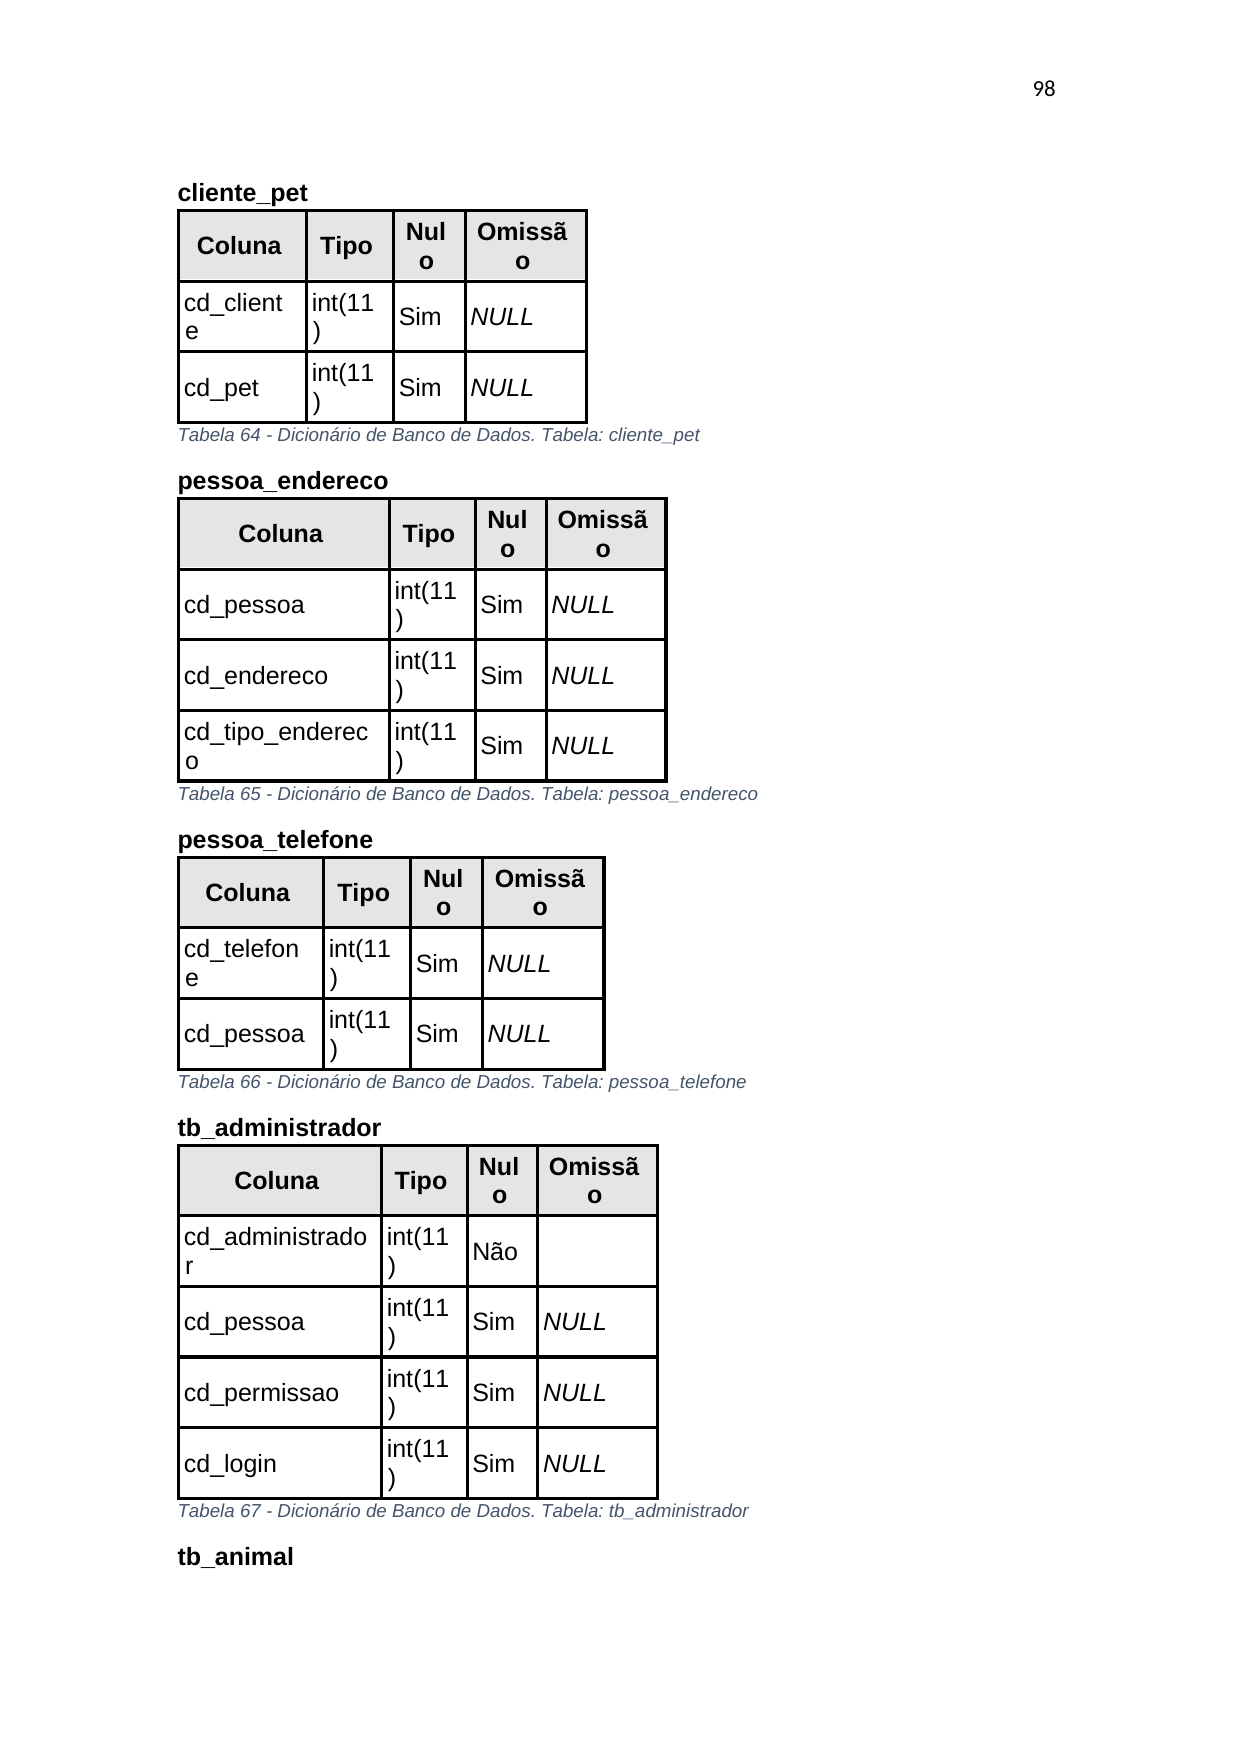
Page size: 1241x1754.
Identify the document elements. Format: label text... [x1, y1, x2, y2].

table_cell int(11) [383, 1429, 466, 1497]
table_header Coluna [180, 1147, 380, 1214]
table_cell NULL [548, 641, 664, 709]
table_cell int(11) [391, 712, 474, 779]
text tb_administrador [177, 1113, 1056, 1142]
table_cell cd_pessoa [180, 1288, 380, 1355]
table_cell Sim [412, 929, 481, 997]
table_header Nulo [477, 500, 545, 567]
table_header Nulo [412, 859, 481, 926]
table_cell int(11) [391, 641, 474, 709]
table_header Tipo [325, 859, 409, 926]
table_header Omissão [539, 1147, 656, 1214]
table_header Coluna [180, 859, 322, 926]
table_cell int(11) [308, 283, 392, 350]
table_cell cd_pessoa [180, 1000, 322, 1067]
text pessoa_endereco [177, 466, 1056, 495]
table_cell Sim [469, 1288, 536, 1355]
table_header Tipo [383, 1147, 466, 1214]
table_header Tipo [391, 500, 474, 567]
table_cell Sim [469, 1359, 536, 1426]
table_header Coluna [180, 500, 388, 567]
table_cell int(11) [325, 929, 409, 997]
table_cell Sim [477, 571, 545, 638]
table_cell NULL [467, 283, 585, 350]
table_cell cd_login [180, 1429, 380, 1497]
table_cell cd_endereco [180, 641, 388, 709]
table_cell NULL [548, 571, 664, 638]
table_header Omissão [548, 500, 664, 567]
table_cell Sim [469, 1429, 536, 1497]
table_cell NULL [548, 712, 664, 779]
table_cell int(11) [325, 1000, 409, 1067]
text pessoa_telefone [177, 825, 1056, 854]
table_header Omissão [467, 212, 585, 279]
table_cell cd_administrador [180, 1217, 380, 1285]
table_cell [539, 1217, 656, 1285]
table_cell cd_pessoa [180, 571, 388, 638]
table_cell NULL [539, 1359, 656, 1426]
table_cell cd_telefone [180, 929, 322, 997]
table_cell Não [469, 1217, 536, 1285]
table_cell int(11) [383, 1288, 466, 1355]
table_cell int(11) [383, 1217, 466, 1285]
table_cell Sim [395, 353, 464, 421]
table_cell int(11) [383, 1359, 466, 1426]
table_header Coluna [180, 212, 305, 279]
text cliente_pet [177, 178, 1056, 207]
text tb_animal [177, 1542, 1056, 1571]
table_cell int(11) [391, 571, 474, 638]
table_cell Sim [395, 283, 464, 350]
table_header Nulo [395, 212, 464, 279]
table_cell NULL [484, 1000, 602, 1067]
table_cell cd_cliente [180, 283, 305, 350]
table_cell cd_tipo_endereco [180, 712, 388, 779]
table_cell cd_permissao [180, 1359, 380, 1426]
table_cell NULL [539, 1429, 656, 1497]
table_cell Sim [477, 712, 545, 779]
table_cell int(11) [308, 353, 392, 421]
table_cell NULL [467, 353, 585, 421]
table_cell NULL [539, 1288, 656, 1355]
table_cell NULL [484, 929, 602, 997]
table_cell cd_pet [180, 353, 305, 421]
table_header Tipo [308, 212, 392, 279]
table_header Omissão [484, 859, 602, 926]
table_cell Sim [412, 1000, 481, 1067]
table_header Nulo [469, 1147, 536, 1214]
table_cell Sim [477, 641, 545, 709]
